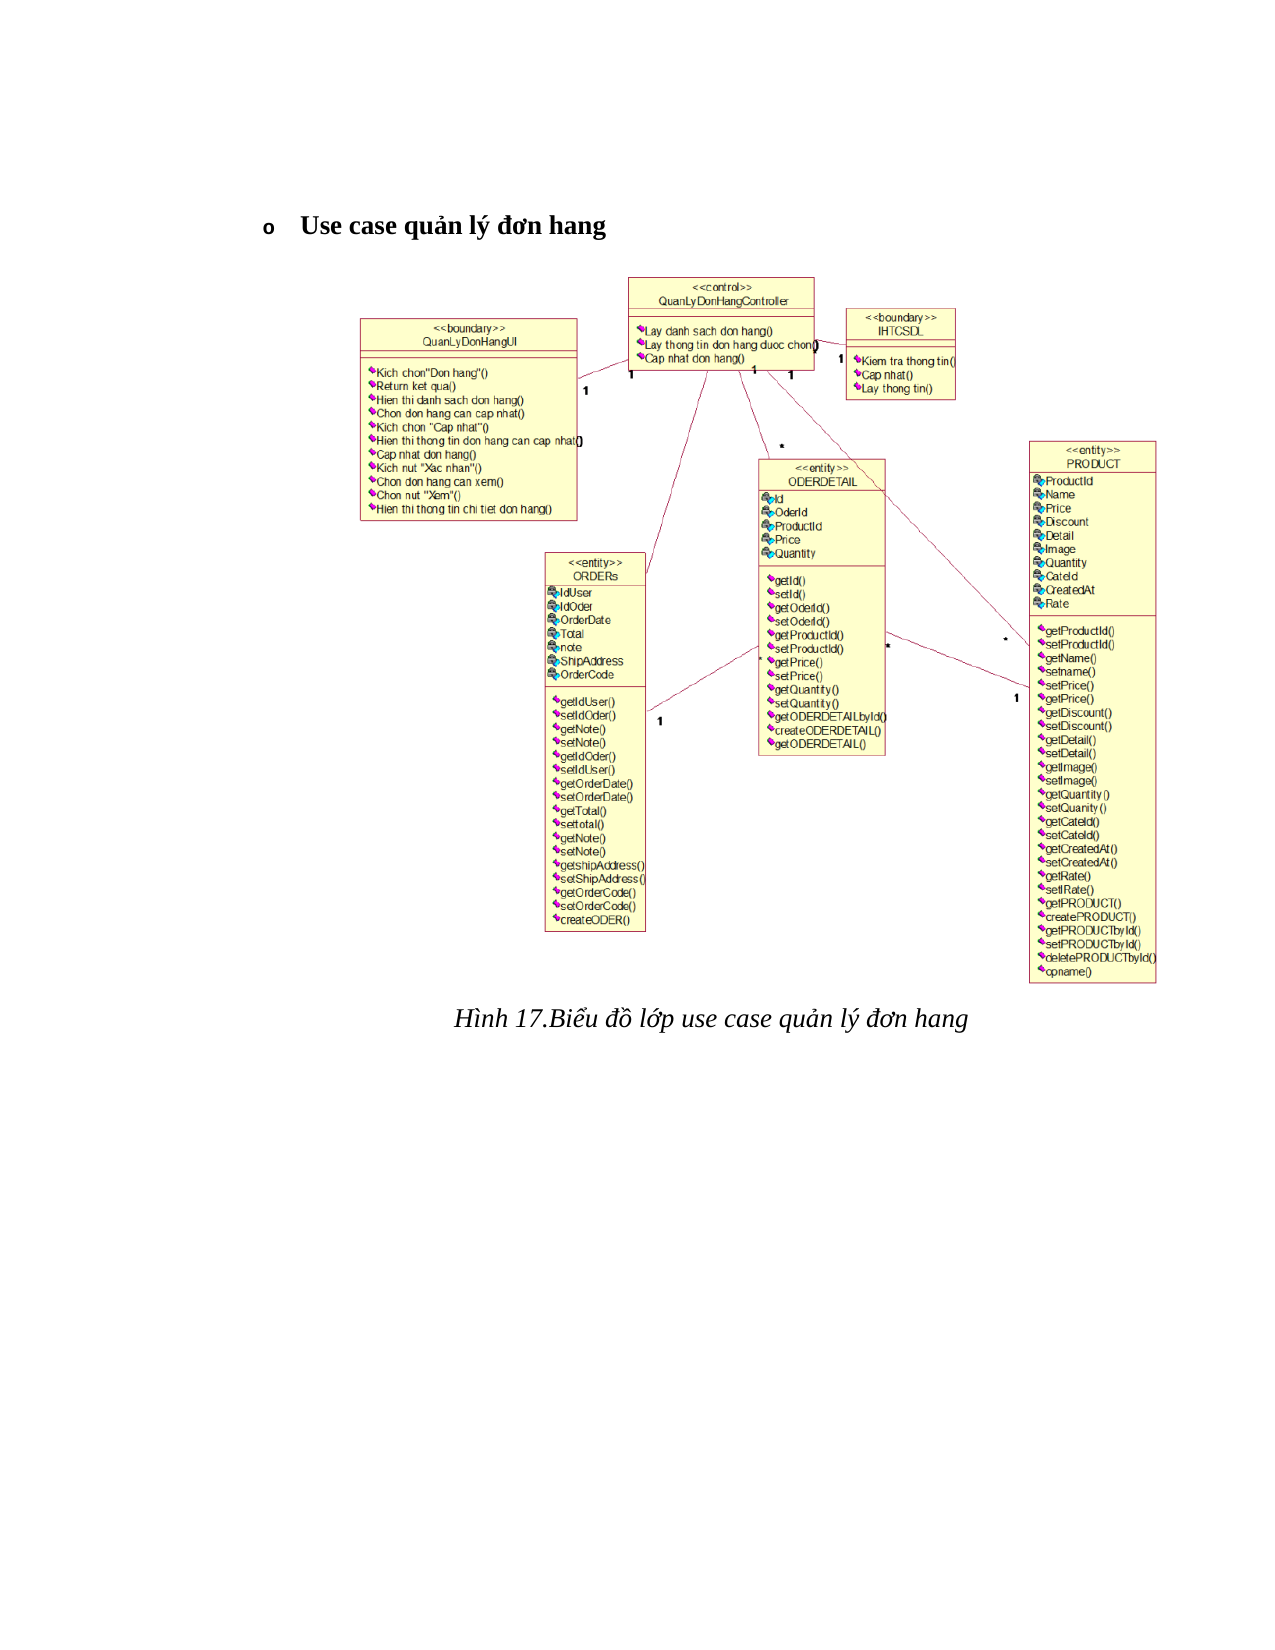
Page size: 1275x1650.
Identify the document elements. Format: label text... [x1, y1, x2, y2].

list Hình 17.Biểu đồ lớp use case quản lý đơn hang [300, 1002, 1125, 1033]
list Use case quản lý đơn hang [262, 209, 1125, 240]
picture [300, 256, 1228, 988]
